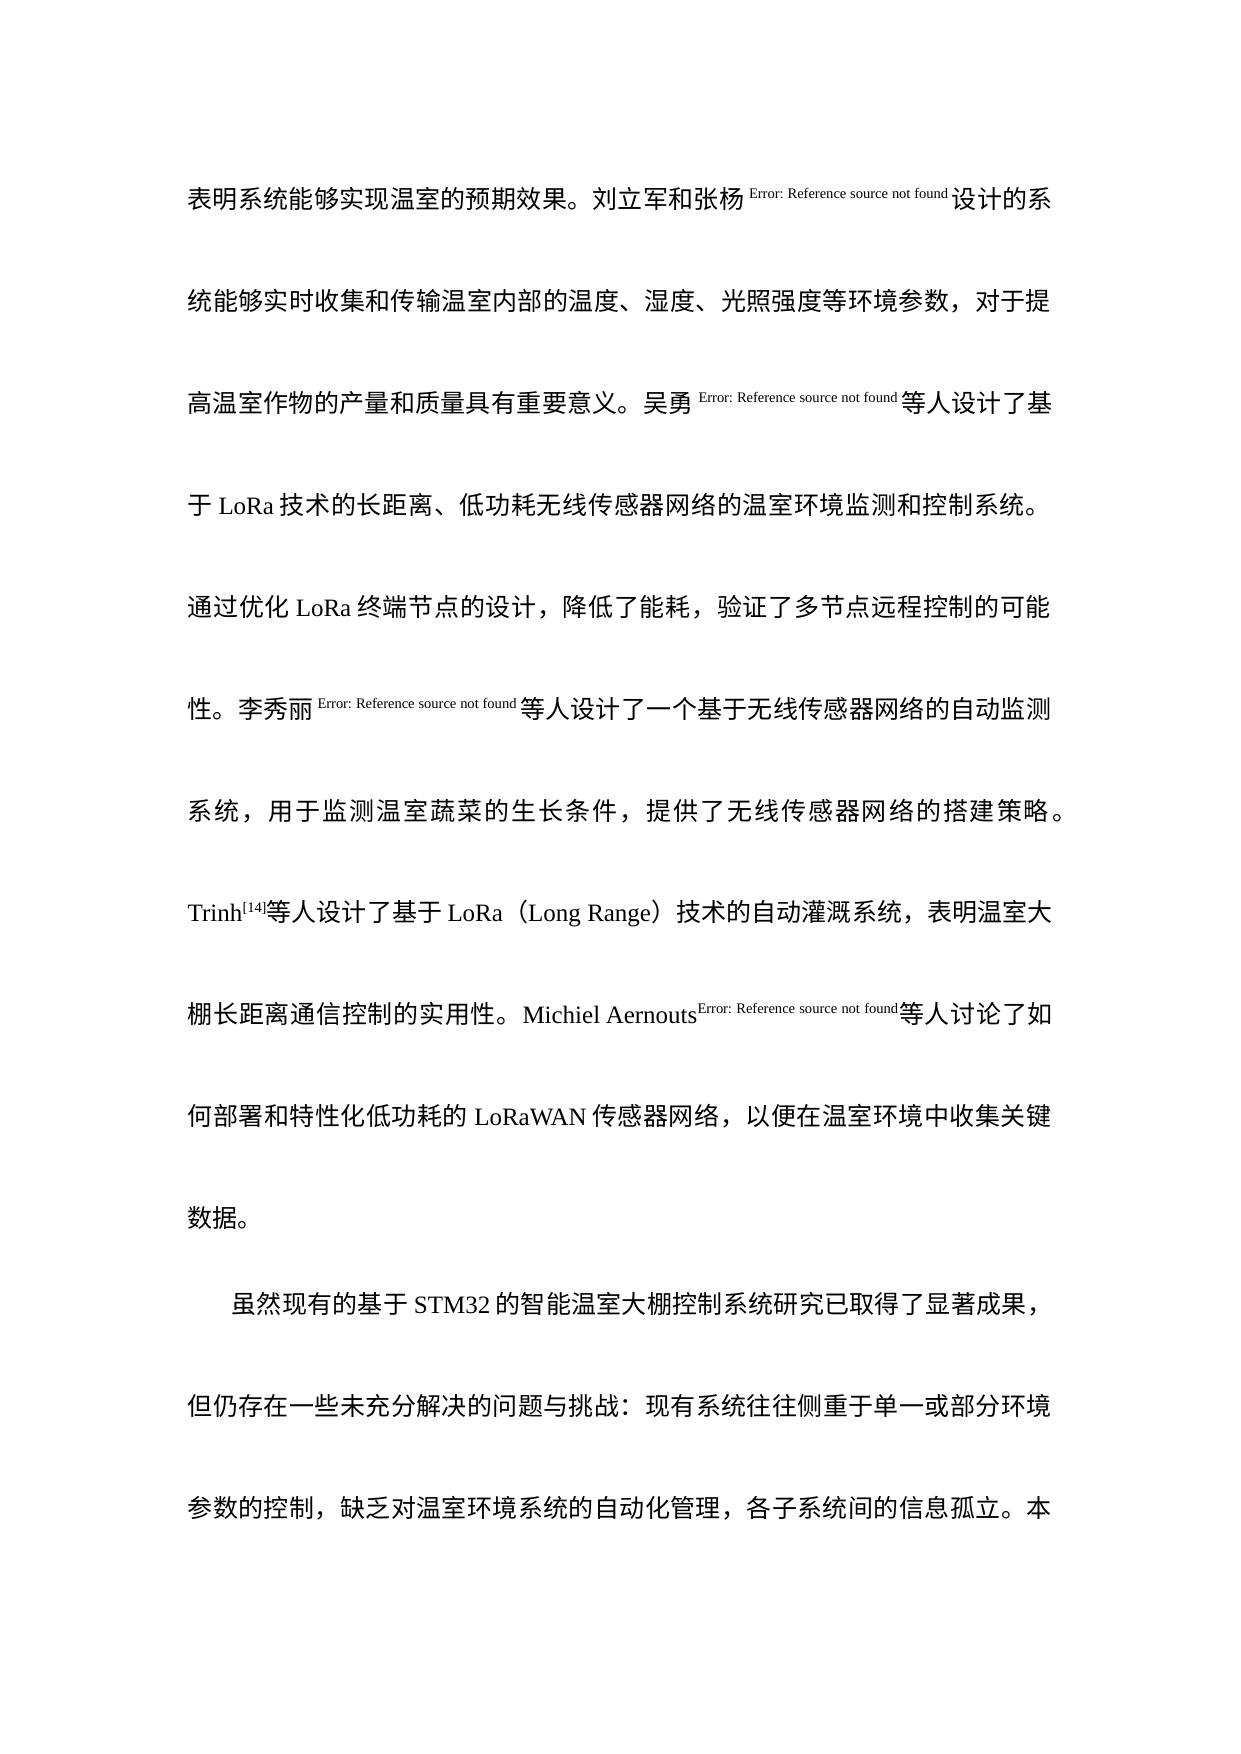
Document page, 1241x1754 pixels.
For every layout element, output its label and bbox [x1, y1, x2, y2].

text [187, 164, 1053, 1251]
text [187, 1269, 1053, 1540]
